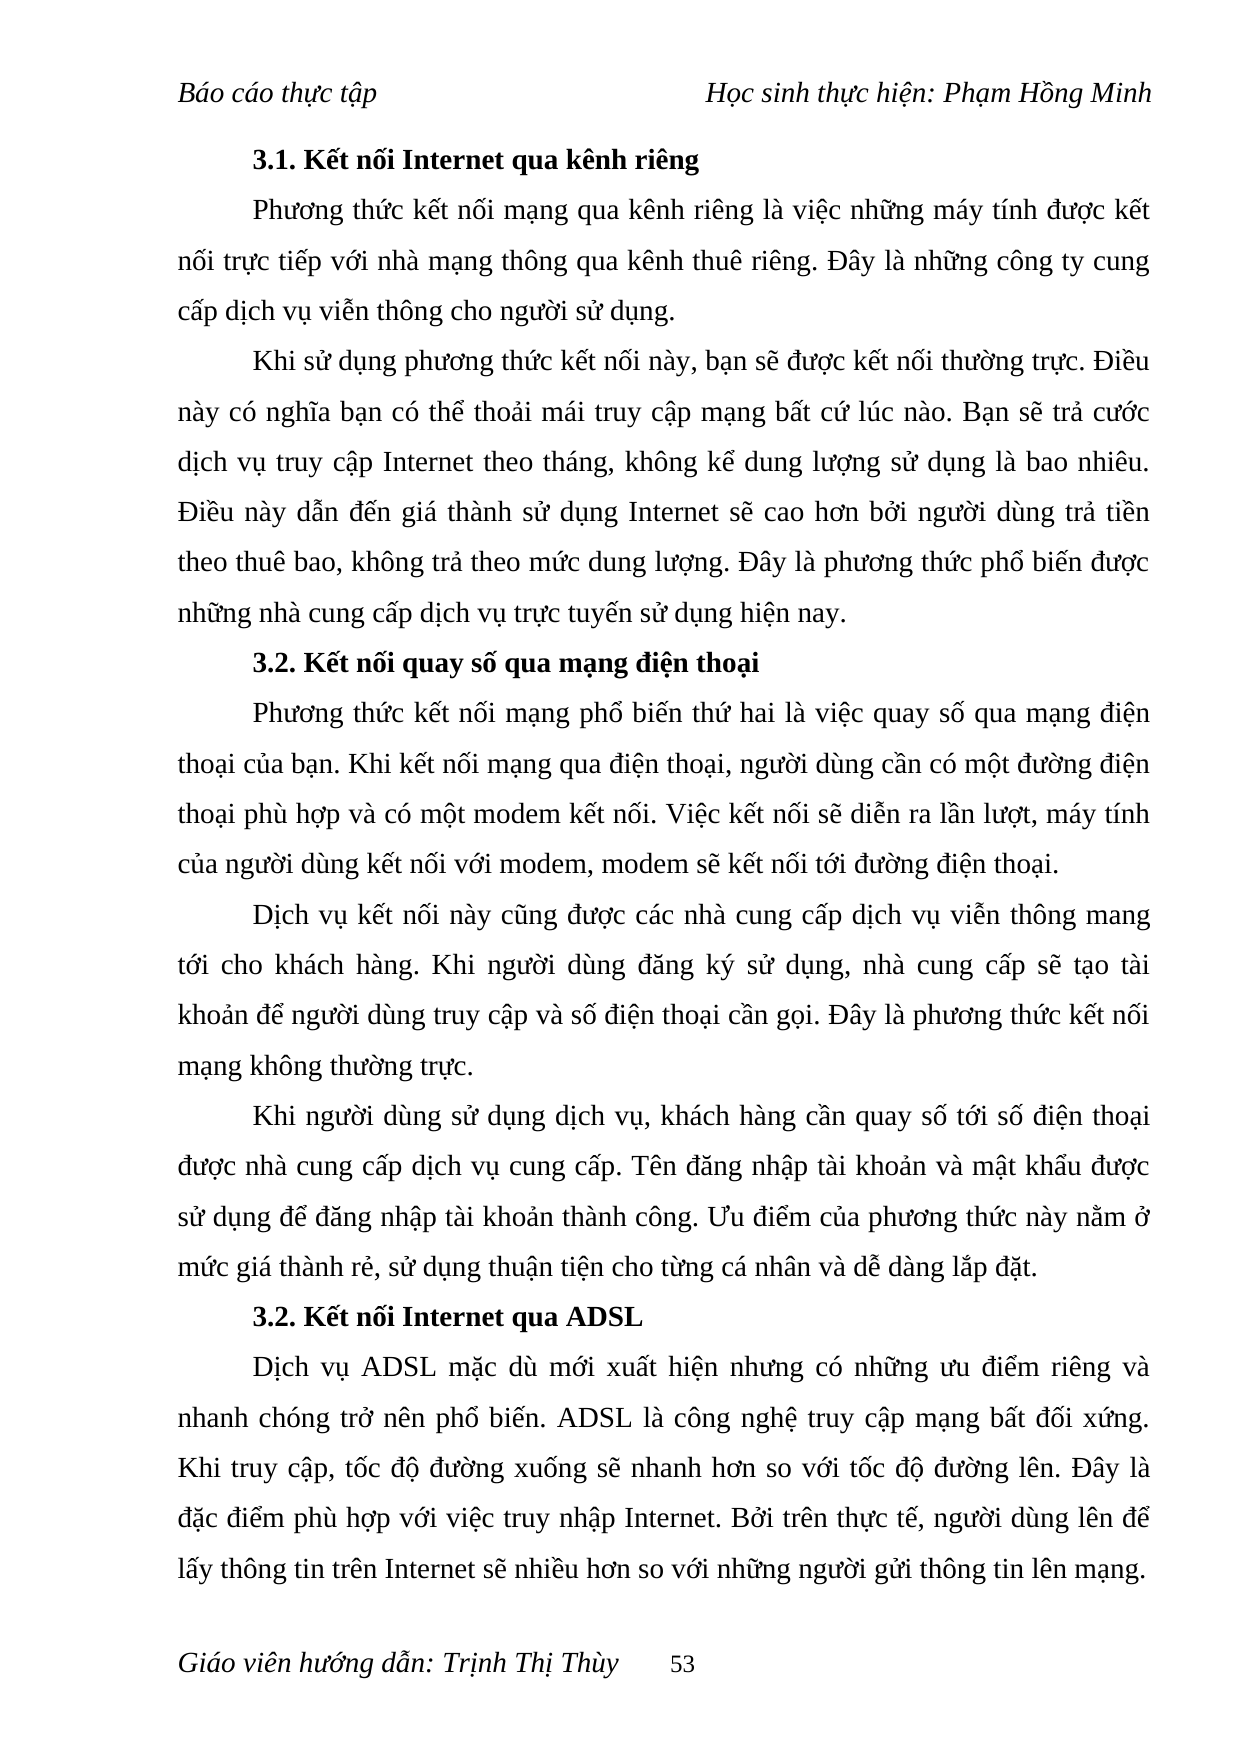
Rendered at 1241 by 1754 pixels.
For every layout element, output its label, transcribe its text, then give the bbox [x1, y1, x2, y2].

subtitle 3.2. Kết nối quay số qua mạng điện thoại [177, 645, 1152, 679]
text Khi người dùng sử dụng dịch vụ, khách hàng cần quay số tới số điện thoại được nhà cung cấp dịch vụ cung cấp. Tên đăng nhập tài khoản và mật khẩu được sử dụng để đăng nhập tài khoản thành công. Ưu điểm của phương thức này nằm ở mức giá thành rẻ, sử dụng thuận tiện cho từng cá nhân và dễ dàng lắp đặt. [177, 1098, 1152, 1282]
text Phương thức kết nối mạng phổ biến thứ hai là việc quay số qua mạng điện thoại của bạn. Khi kết nối mạng qua điện thoại, người dùng cần có một đường điện thoại phù hợp và có một modem kết nối. Việc kết nối sẽ diễn ra lần lượt, máy tính của người dùng kết nối với modem, modem sẽ kết nối tới đường điện thoại. [177, 696, 1152, 880]
subtitle 3.2. Kết nối Internet qua ADSL [177, 1299, 1152, 1333]
text Dịch vụ ADSL mặc dù mới xuất hiện nhưng có những ưu điểm riêng và nhanh chóng trở nên phổ biến. ADSL là công nghệ truy cập mạng bất đối xứng. Khi truy cập, tốc độ đường xuống sẽ nhanh hơn so với tốc độ đường lên. Đây là đặc điểm phù hợp với việc truy nhập Internet. Bởi trên thực tế, người dùng lên để lấy thông tin trên Internet sẽ nhiều hơn so với những người gửi thông tin lên mạng. [177, 1349, 1152, 1584]
subtitle 3.1. Kết nối Internet qua kênh riêng [177, 142, 1152, 176]
text Khi sử dụng phương thức kết nối này, bạn sẽ được kết nối thường trực. Điều này có nghĩa bạn có thể thoải mái truy cập mạng bất cứ lúc nào. Bạn sẽ trả cước dịch vụ truy cập Internet theo tháng, không kể dung lượng sử dụng là bao nhiêu. Điều này dẫn đến giá thành sử dụng Internet sẽ cao hơn bởi người dùng trả tiền theo thuê bao, không trả theo mức dung lượng. Đây là phương thức phổ biến được những nhà cung cấp dịch vụ trực tuyến sử dụng hiện nay. [177, 343, 1152, 628]
text Dịch vụ kết nối này cũng được các nhà cung cấp dịch vụ viễn thông mang tới cho khách hàng. Khi người dùng đăng ký sử dụng, nhà cung cấp sẽ tạo tài khoản để người dùng truy cập và số điện thoại cần gọi. Đây là phương thức kết nối mạng không thường trực. [177, 897, 1152, 1081]
text Phương thức kết nối mạng qua kênh riêng là việc những máy tính được kết nối trực tiếp với nhà mạng thông qua kênh thuê riêng. Đây là những công ty cung cấp dịch vụ viễn thông cho người sử dụng. [177, 192, 1152, 327]
